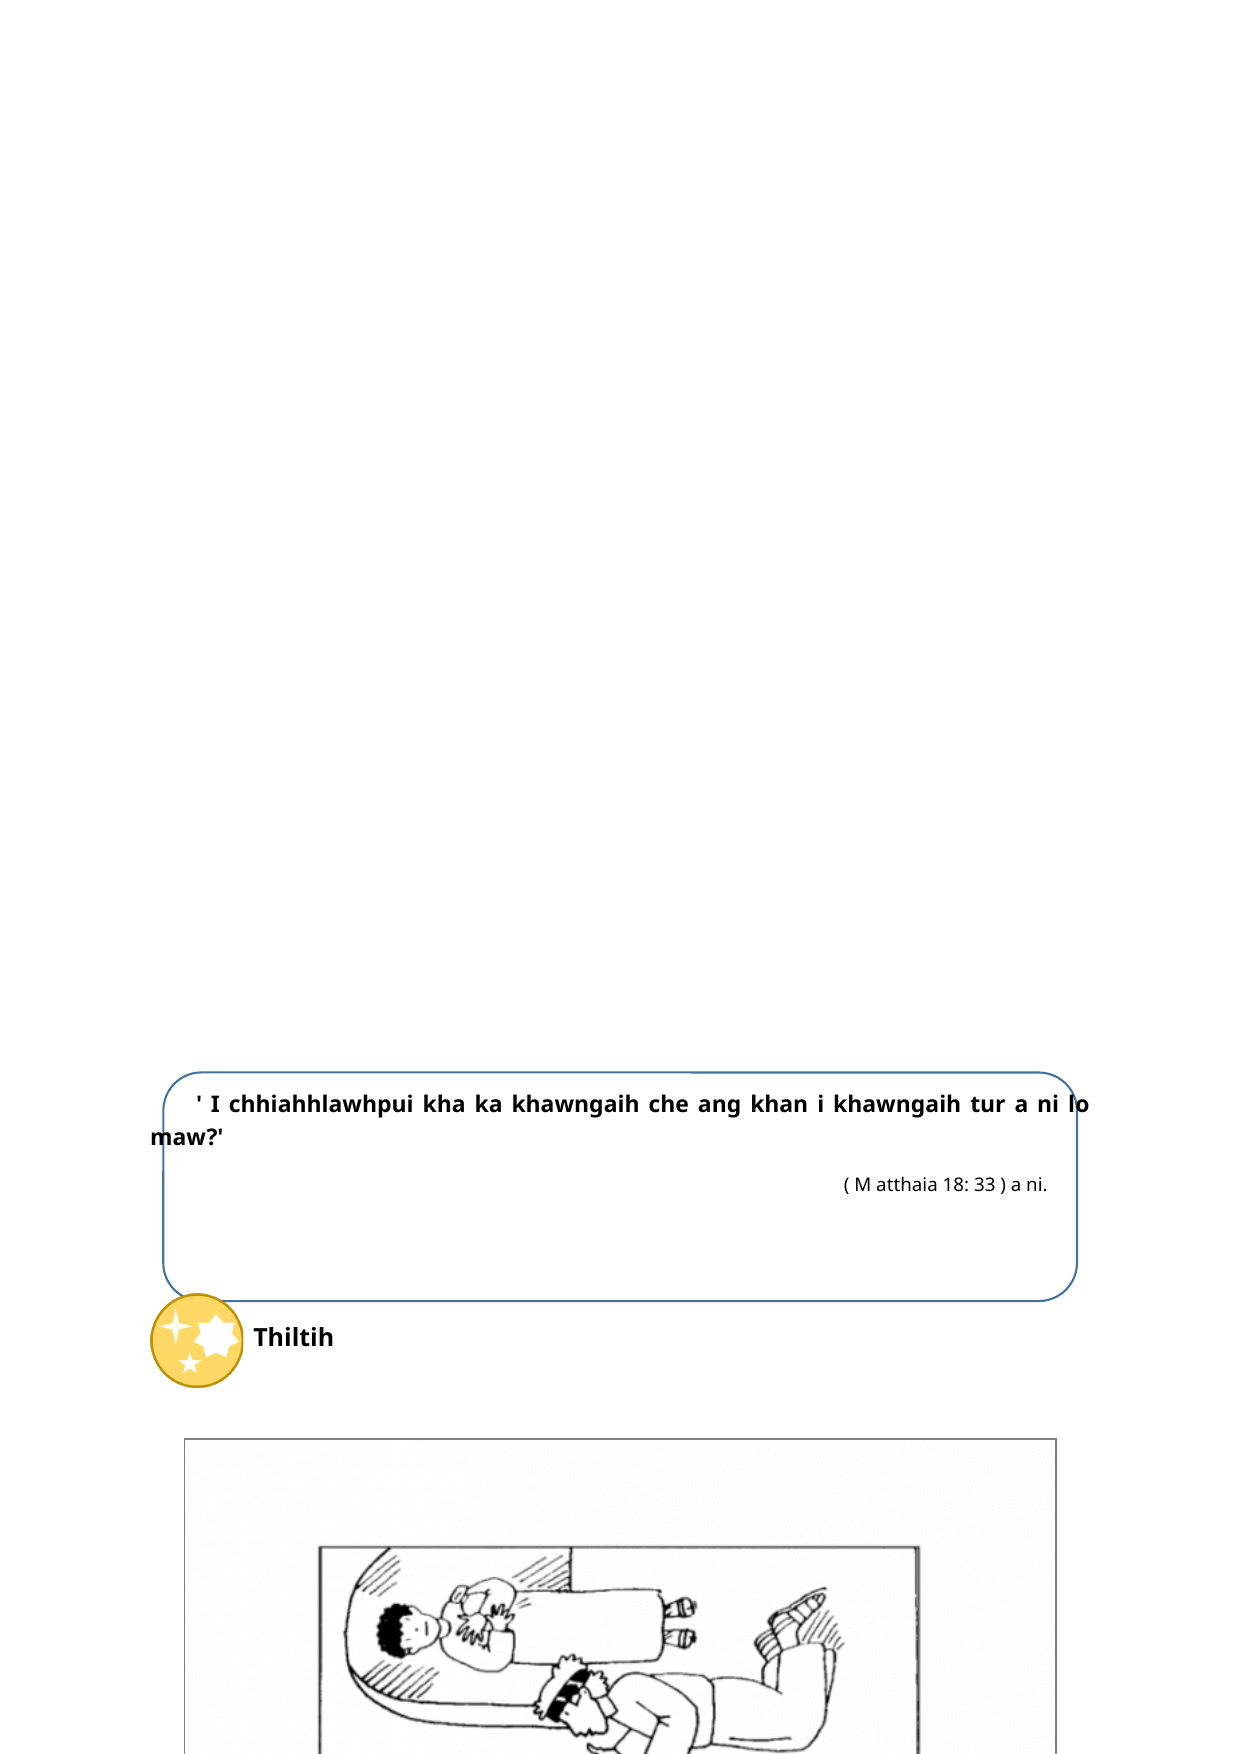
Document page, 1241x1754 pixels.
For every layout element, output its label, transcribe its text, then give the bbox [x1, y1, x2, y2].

text ( M atthaia 18: 33 ) a ni. [150, 1172, 1090, 1197]
picture [185, 1440, 1055, 1754]
text ' I chhiahhlawhpui kha ka khawngaih che ang khan i khawngaih tur a ni lo maw?' [150, 1088, 1090, 1153]
text Thiltih [244, 1320, 1090, 1354]
picture [150, 1293, 244, 1388]
